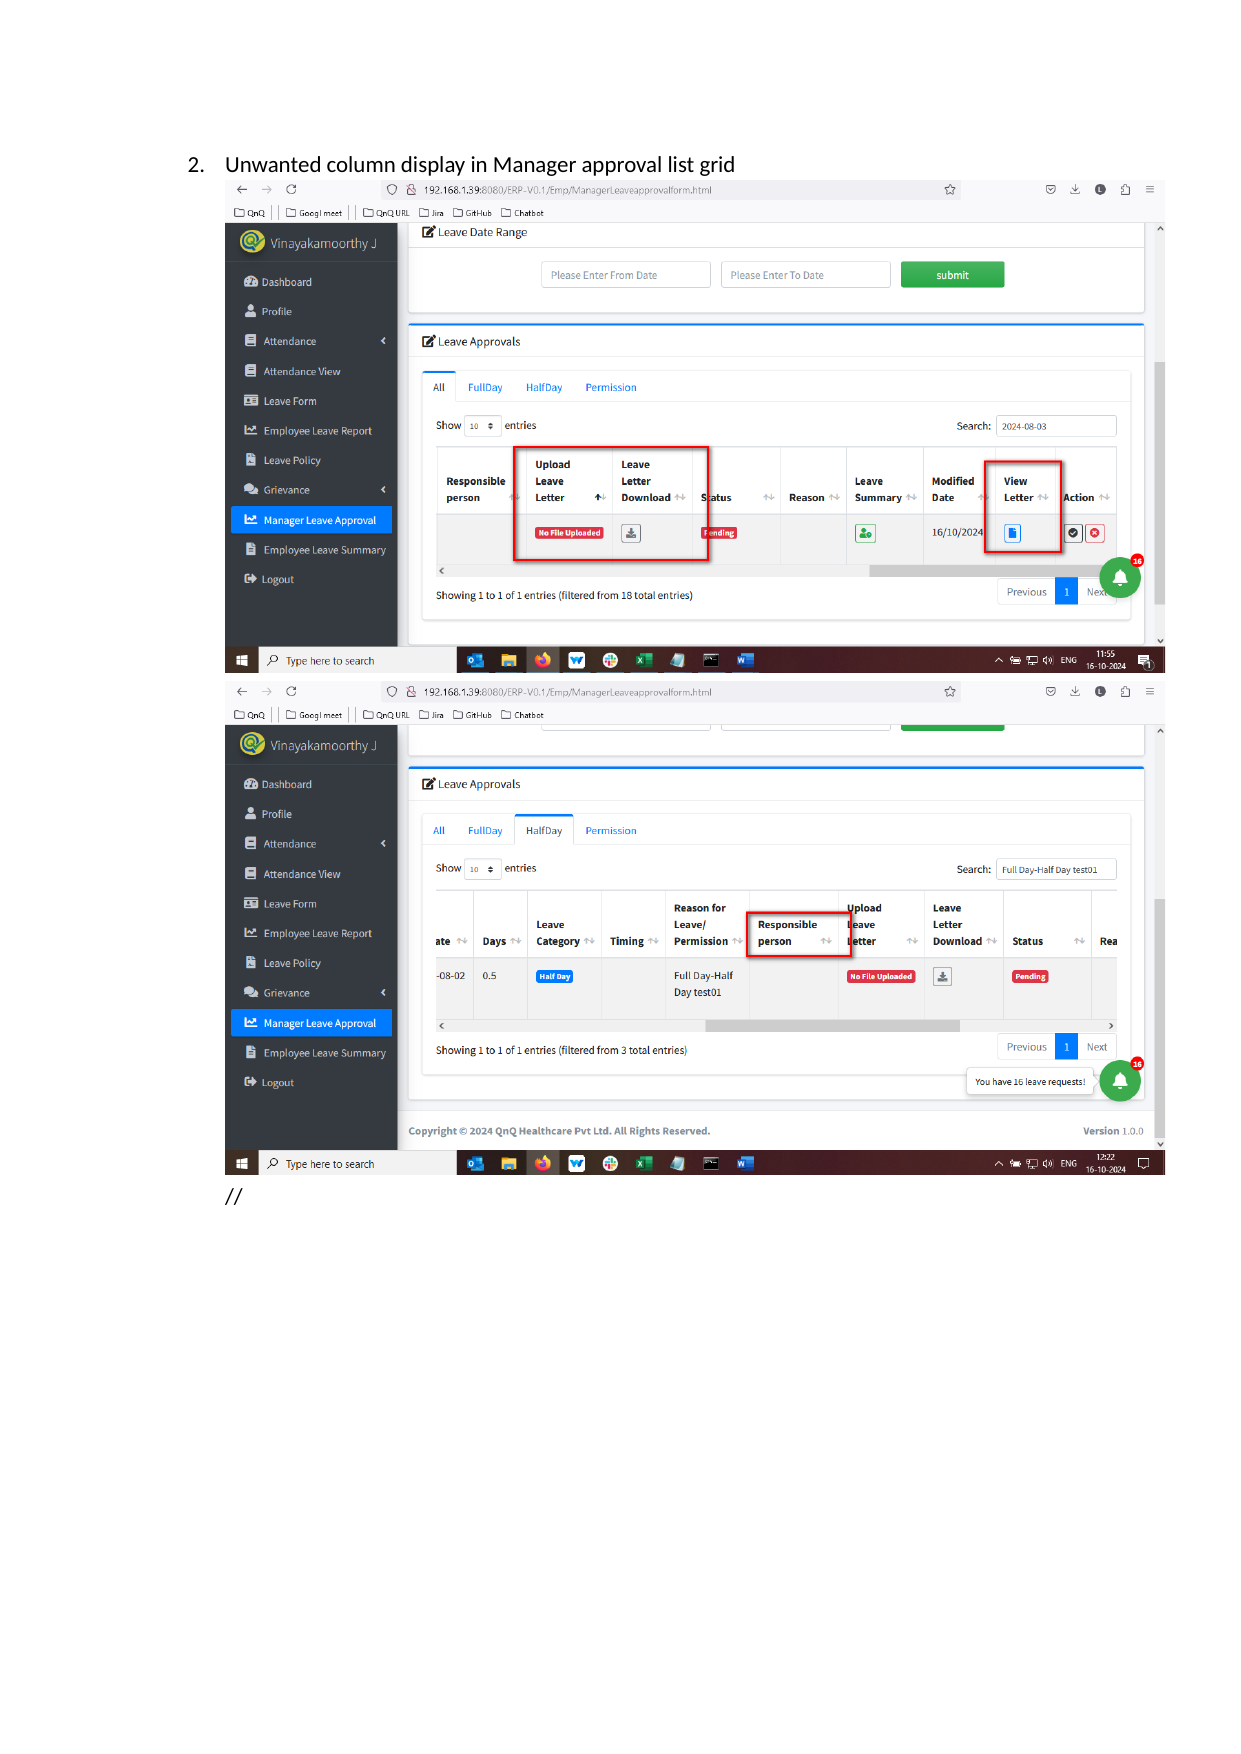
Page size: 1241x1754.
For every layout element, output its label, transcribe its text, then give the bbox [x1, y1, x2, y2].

picture [225, 681, 1166, 1175]
picture [225, 180, 1166, 673]
